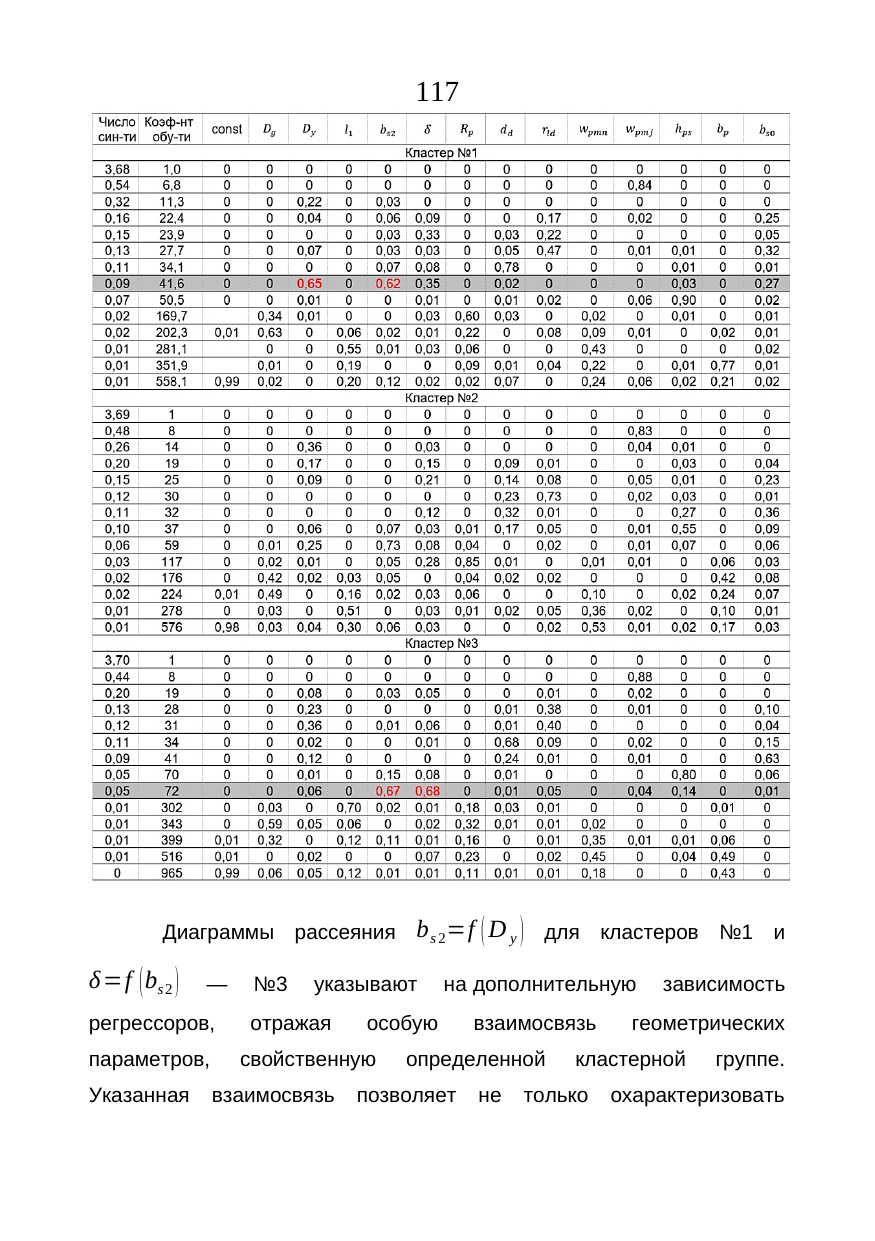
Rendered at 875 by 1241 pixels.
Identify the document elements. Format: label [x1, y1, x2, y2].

text [89, 914, 785, 1107]
picture [88, 107, 794, 886]
